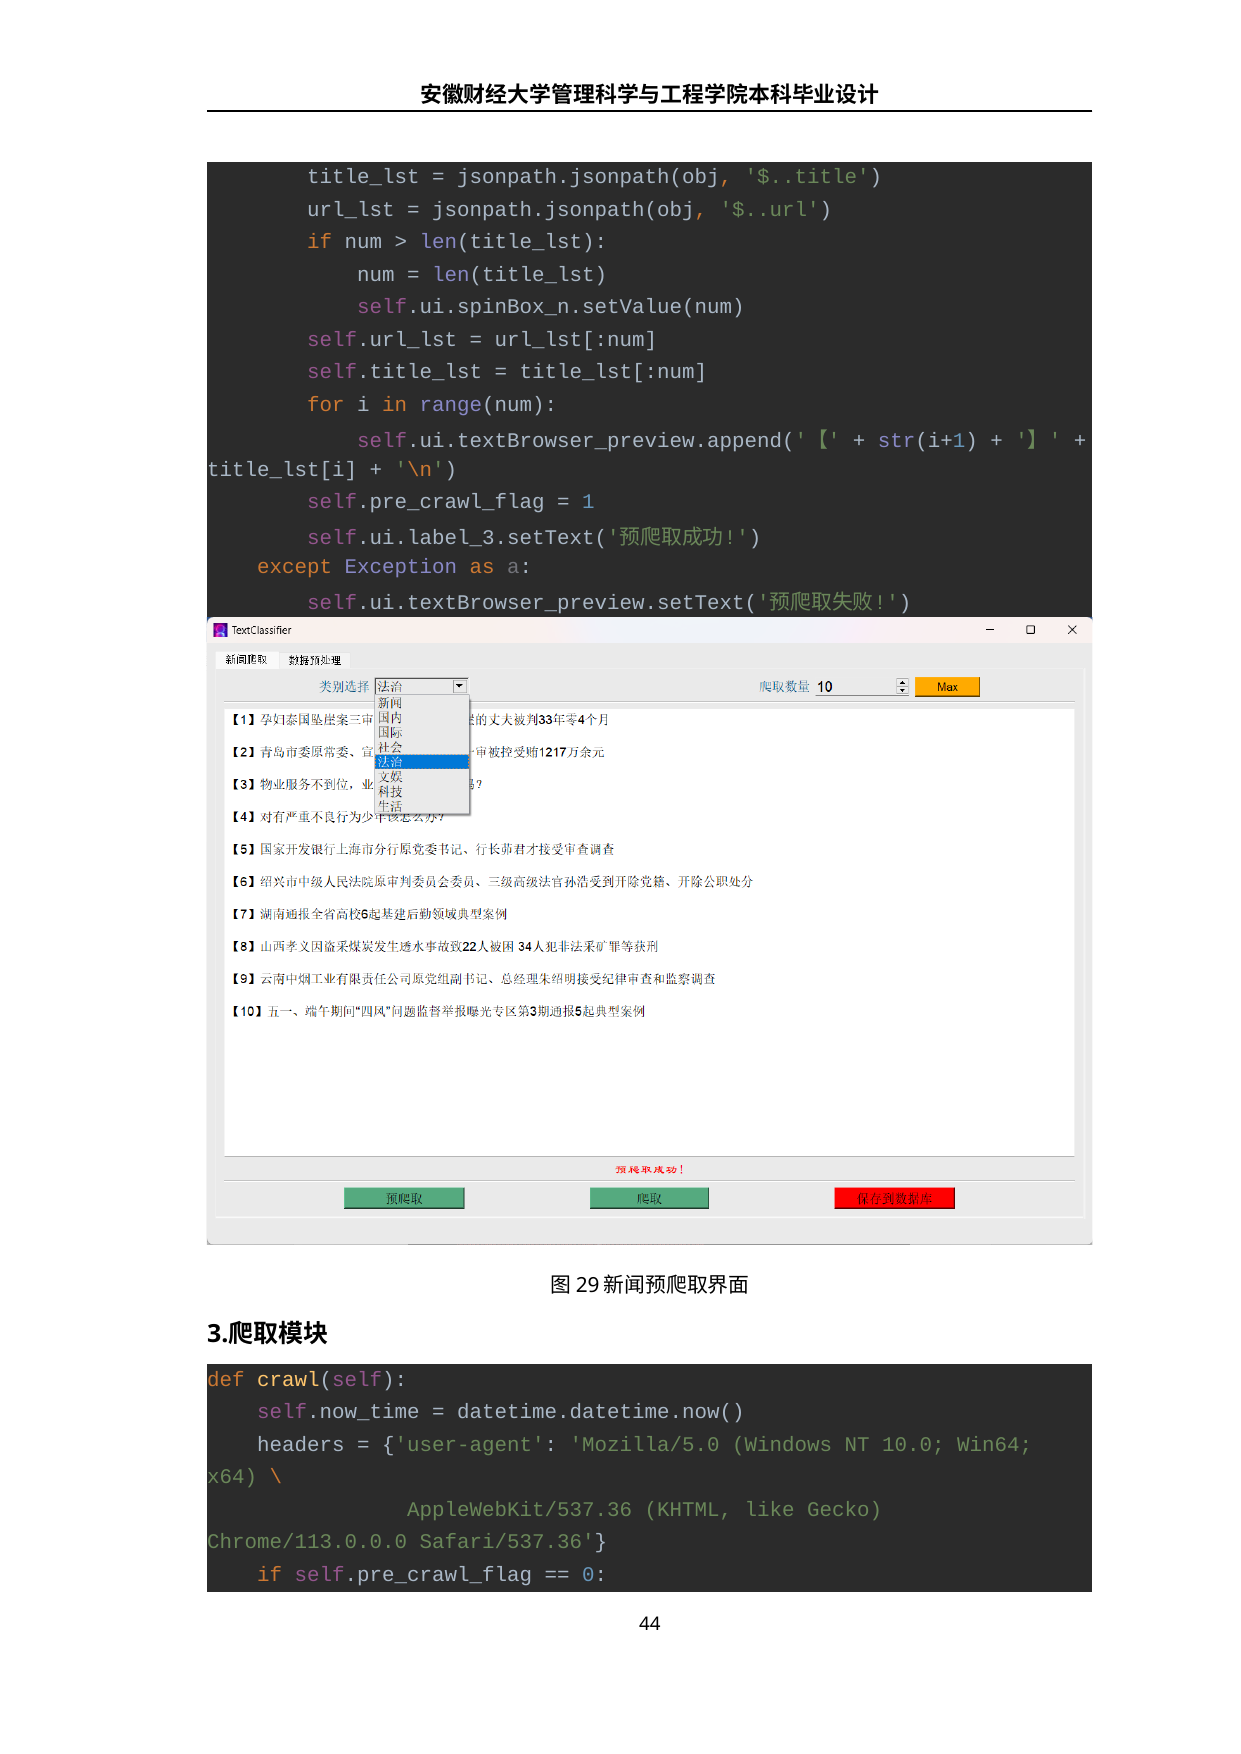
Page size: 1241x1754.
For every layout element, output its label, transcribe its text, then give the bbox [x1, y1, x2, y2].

text 3.爬取模块 [207, 1299, 1092, 1364]
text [207, 1364, 1092, 1592]
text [207, 162, 1092, 617]
text 图 29新闻预爬取界面 [207, 1267, 1092, 1299]
picture [206, 617, 1093, 1245]
